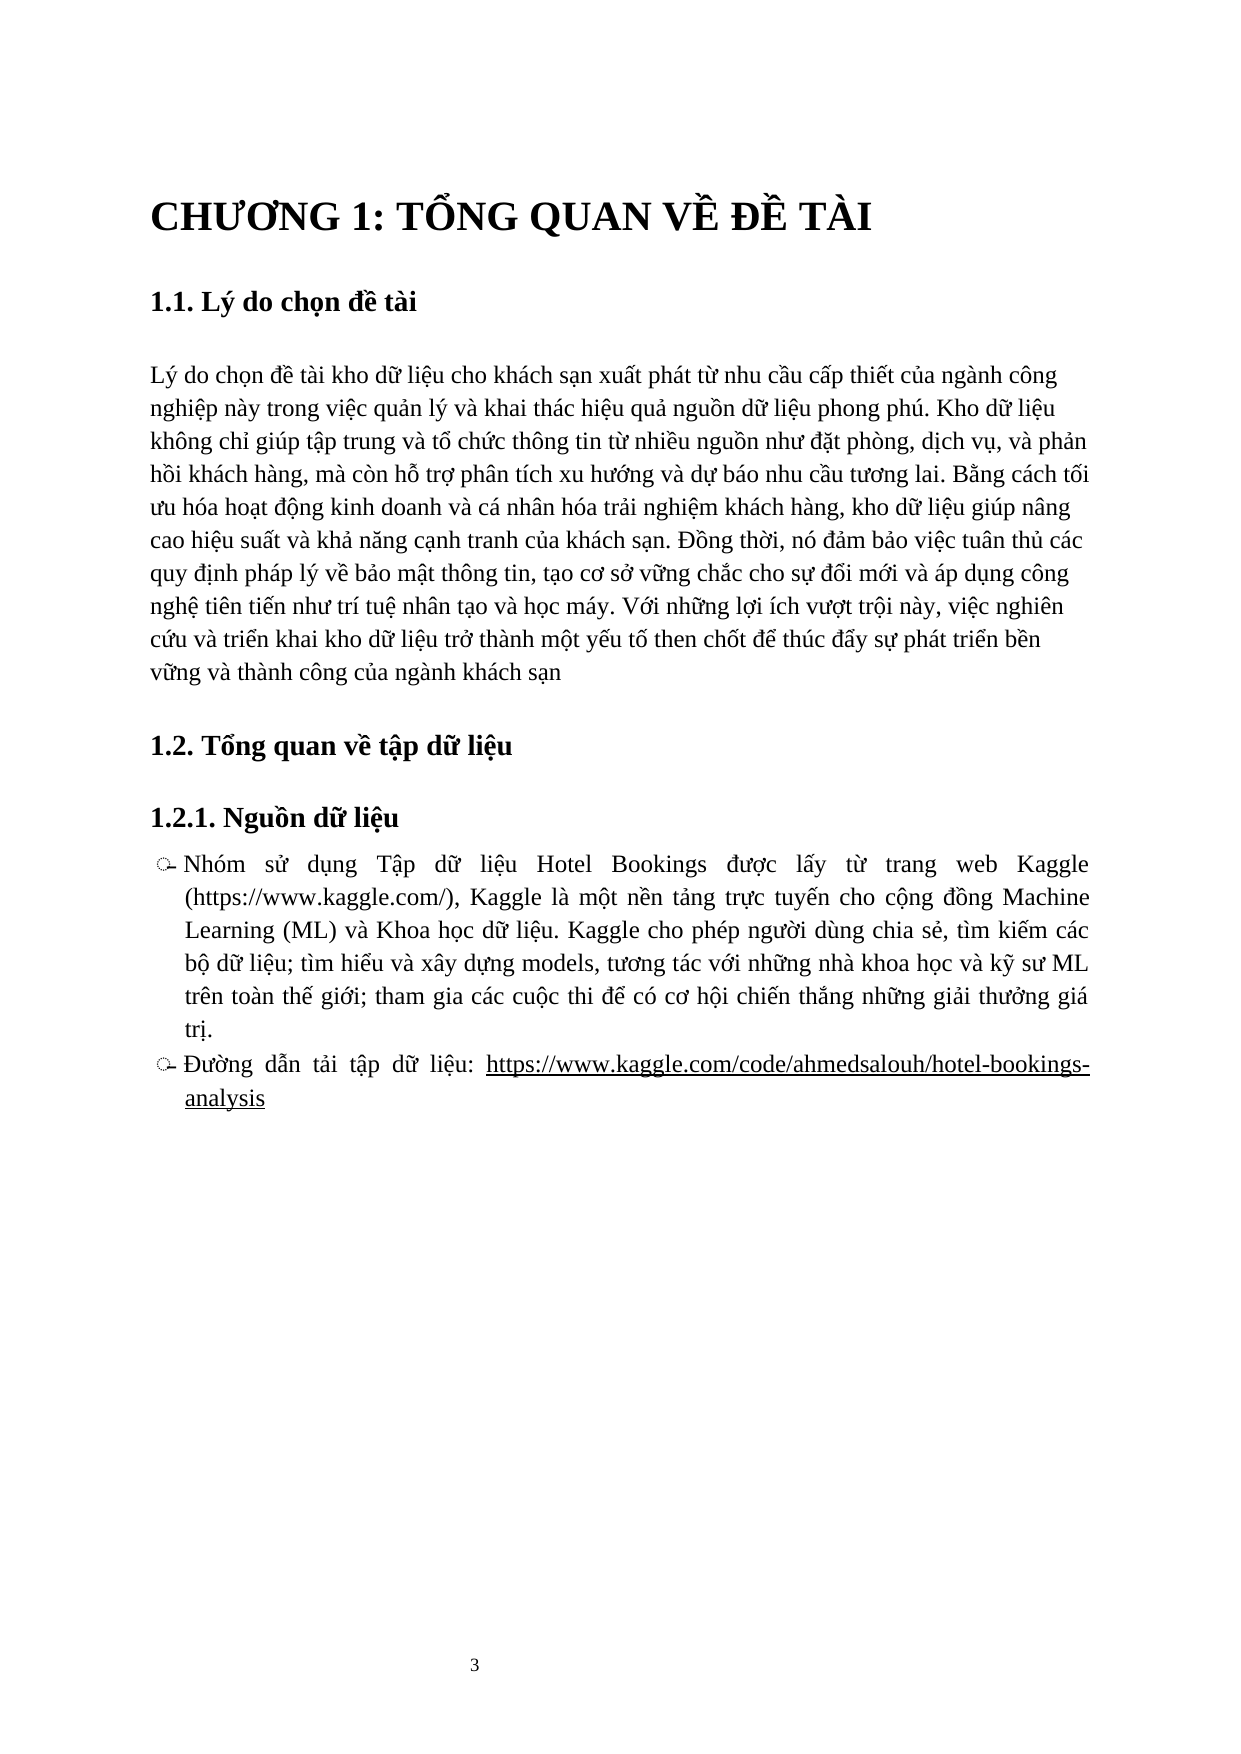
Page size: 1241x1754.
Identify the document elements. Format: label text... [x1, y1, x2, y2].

subtitle CHƯƠNG 1: TỔNG QUAN VỀ ĐỀ TÀI [150, 192, 1090, 239]
list Nhóm sử dụng Tập dữ liệu Hotel Bookings được lấy từ trang web Kaggle (https://www.kaggle.com/), Kaggle là một nền tảng trực tuyến cho cộng đồng Machine Learning (ML) và Khoa học dữ liệu. Kaggle cho phép người dùng chia sẻ, tìm kiếm các bộ dữ liệu; tìm hiểu và xây dựng models, tương tác với những nhà khoa học và kỹ sư ML trên toàn thế giới; tham gia các cuộc thi để có cơ hội chiến thắng những giải thưởng giá trị. [155, 847, 1090, 1043]
subtitle Lý do chọn đề tài kho dữ liệu cho khách sạn xuất phát từ nhu cầu cấp thiết của ngành công nghiệp này trong việc quản lý và khai thác hiệu quả nguồn dữ liệu phong phú. Kho dữ liệu không chỉ giúp tập trung và tổ chức thông tin từ nhiều nguồn như đặt phòng, dịch vụ, và phản hồi khách hàng, mà còn hỗ trợ phân tích xu hướng và dự báo nhu cầu tương lai. Bằng cách tối ưu hóa hoạt động kinh doanh và cá nhân hóa trải nghiệm khách hàng, kho dữ liệu giúp nâng cao hiệu suất và khả năng cạnh tranh của khách sạn. Đồng thời, nó đảm bảo việc tuân thủ các quy định pháp lý về bảo mật thông tin, tạo cơ sở vững chắc cho sự đổi mới và áp dụng công nghệ tiên tiến như trí tuệ nhân tạo và học máy. Với những lợi ích vượt trội này, việc nghiên cứu và triển khai kho dữ liệu trở thành một yếu tố then chốt để thúc đẩy sự phát triển bền vững và thành công của ngành khách sạn [150, 360, 1090, 686]
list Đường dẫn tải tập dữ liệu: https://www.kaggle.com/code/ahmedsalouh/hotel-bookings-analysis [155, 1047, 1090, 1112]
subtitle Tổng quan về tập dữ liệu [150, 728, 1090, 762]
subtitle Lý do chọn đề tài [150, 284, 1090, 318]
subtitle Nguồn dữ liệu [150, 800, 1090, 833]
